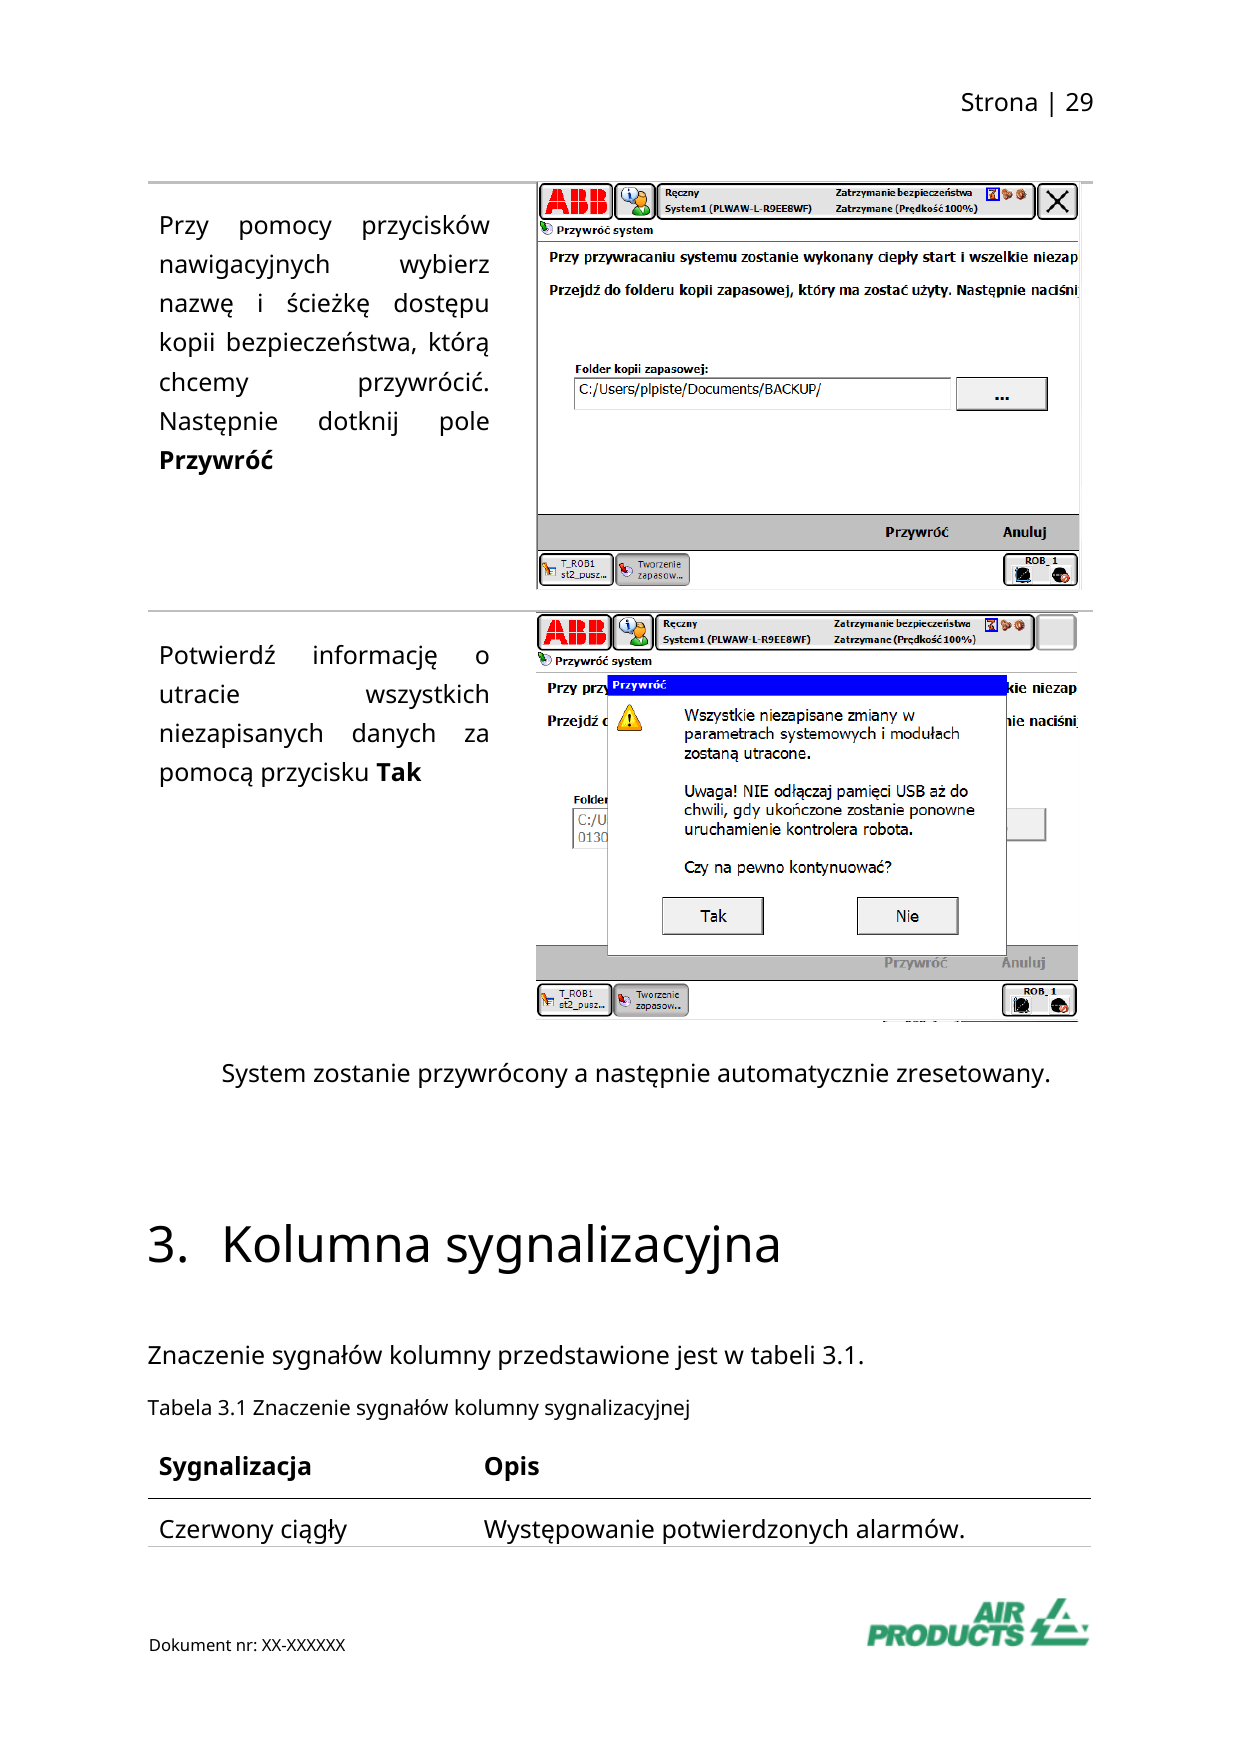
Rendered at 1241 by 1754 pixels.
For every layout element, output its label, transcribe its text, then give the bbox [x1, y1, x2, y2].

subtitle Kolumna sygnalizacyjna [147, 1209, 1094, 1277]
text Znaczenie sygnałów kolumny przedstawione jest w tabeli 3.1. [147, 1338, 1094, 1372]
text System zostanie przywrócony a następnie automatycznie zresetowany. [147, 1055, 1094, 1089]
text Tabela 3.1 Znaczenie sygnałów kolumny sygnalizacyjnej [147, 1393, 1094, 1422]
table_cell [525, 184, 1092, 610]
table_cell Potwierdź informację o utracie wszystkich niezapisanych danych za pomocą przycisku Tak [148, 612, 525, 1043]
picture [536, 182, 1082, 590]
table_cell Przy pomocy przycisków nawigacyjnych wybierz nazwę i ścieżkę dostępu kopii bezpieczeństwa, którą chcemy przywrócić. Następnie dotknij pole Przywróć [148, 184, 525, 610]
table_cell [525, 612, 1092, 1043]
picture [864, 1596, 1094, 1651]
table_cell Czerwony ciągły [148, 1499, 472, 1546]
table_cell Występowanie potwierdzonych alarmów. [473, 1499, 1091, 1546]
table_header Opis [473, 1443, 1091, 1498]
table_header Sygnalizacja [148, 1443, 472, 1498]
picture [536, 612, 1079, 1022]
